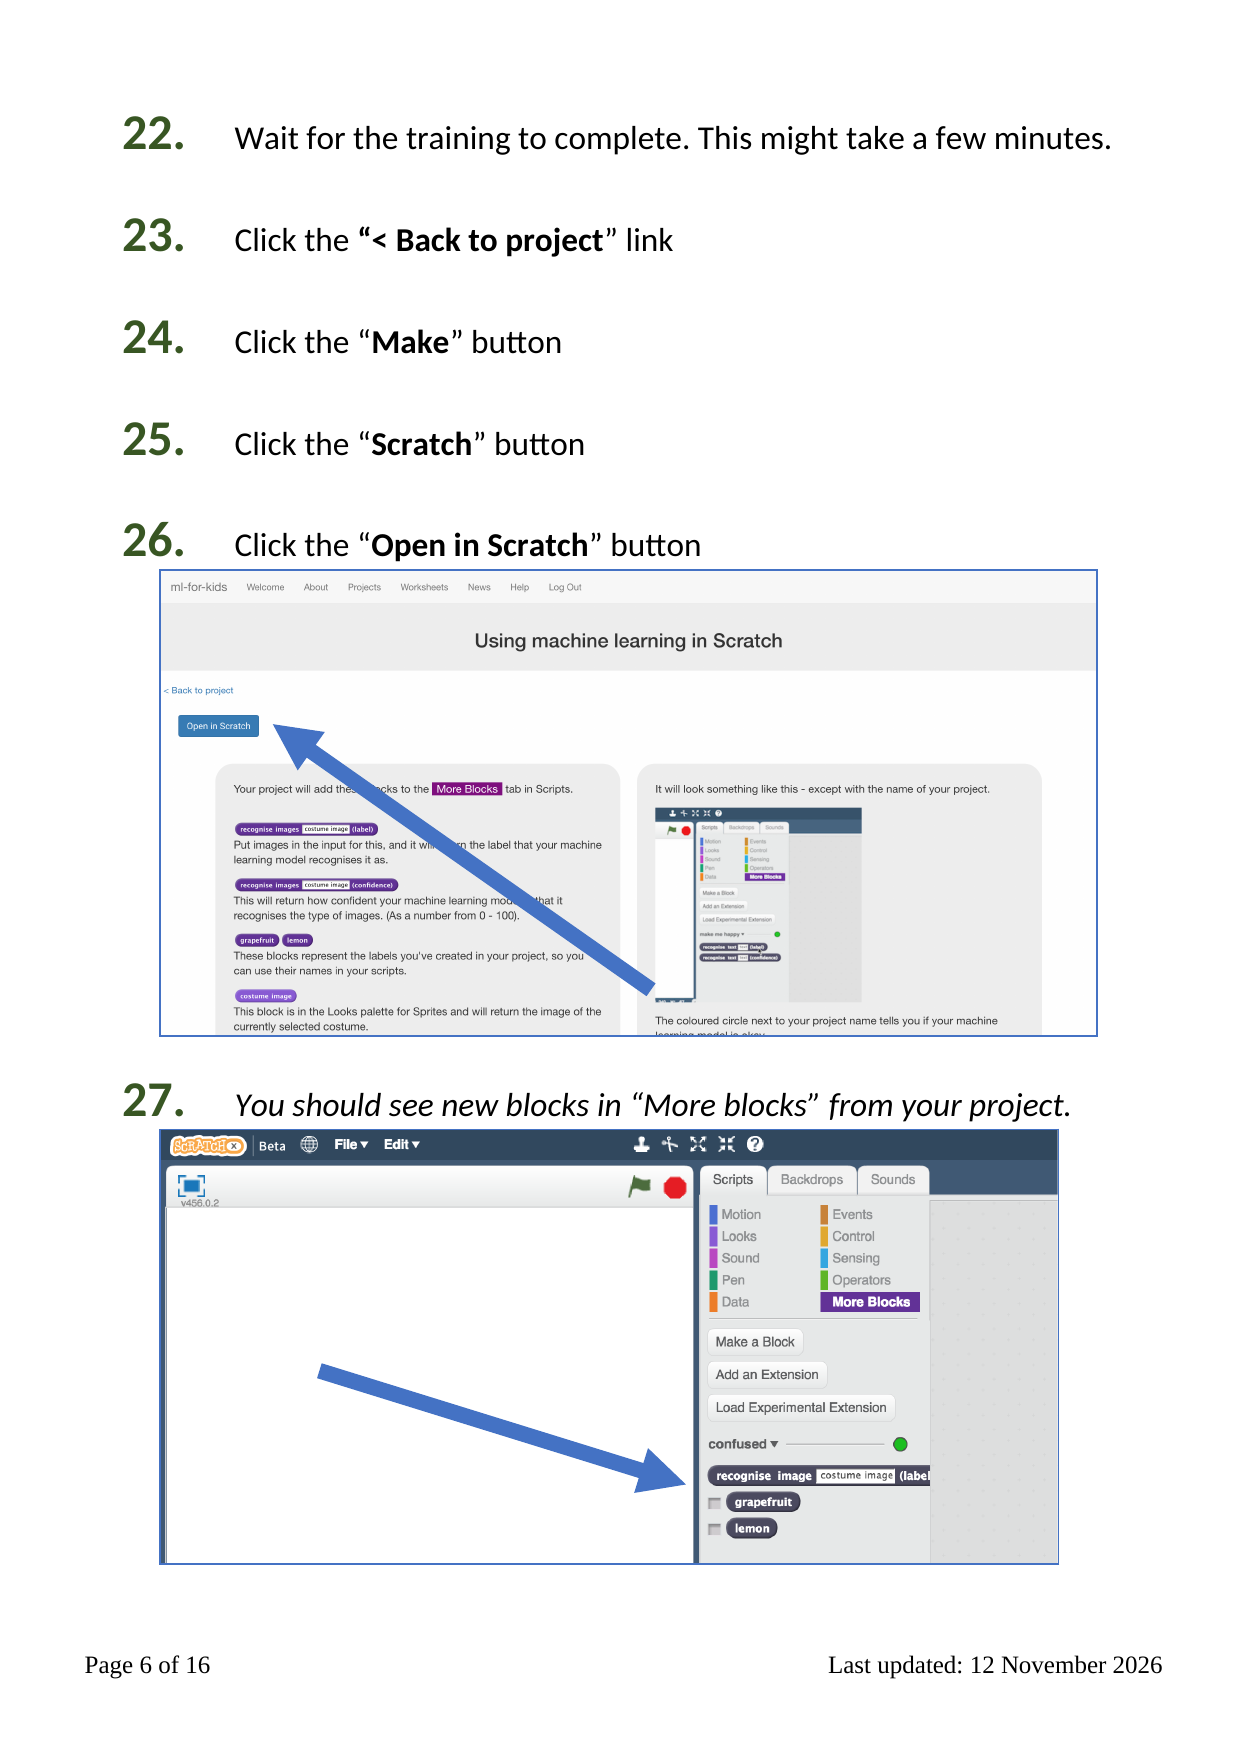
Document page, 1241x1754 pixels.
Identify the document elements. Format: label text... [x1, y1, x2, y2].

list Click the “< Back to project” link [122, 203, 1163, 264]
list Wait for the training to complete. This might take a few minutes. [122, 101, 1163, 162]
list Click the “Make” button [122, 305, 1163, 366]
picture [161, 1130, 1058, 1563]
list Click the “Scratch” button [122, 407, 1163, 468]
picture [161, 571, 1096, 1035]
